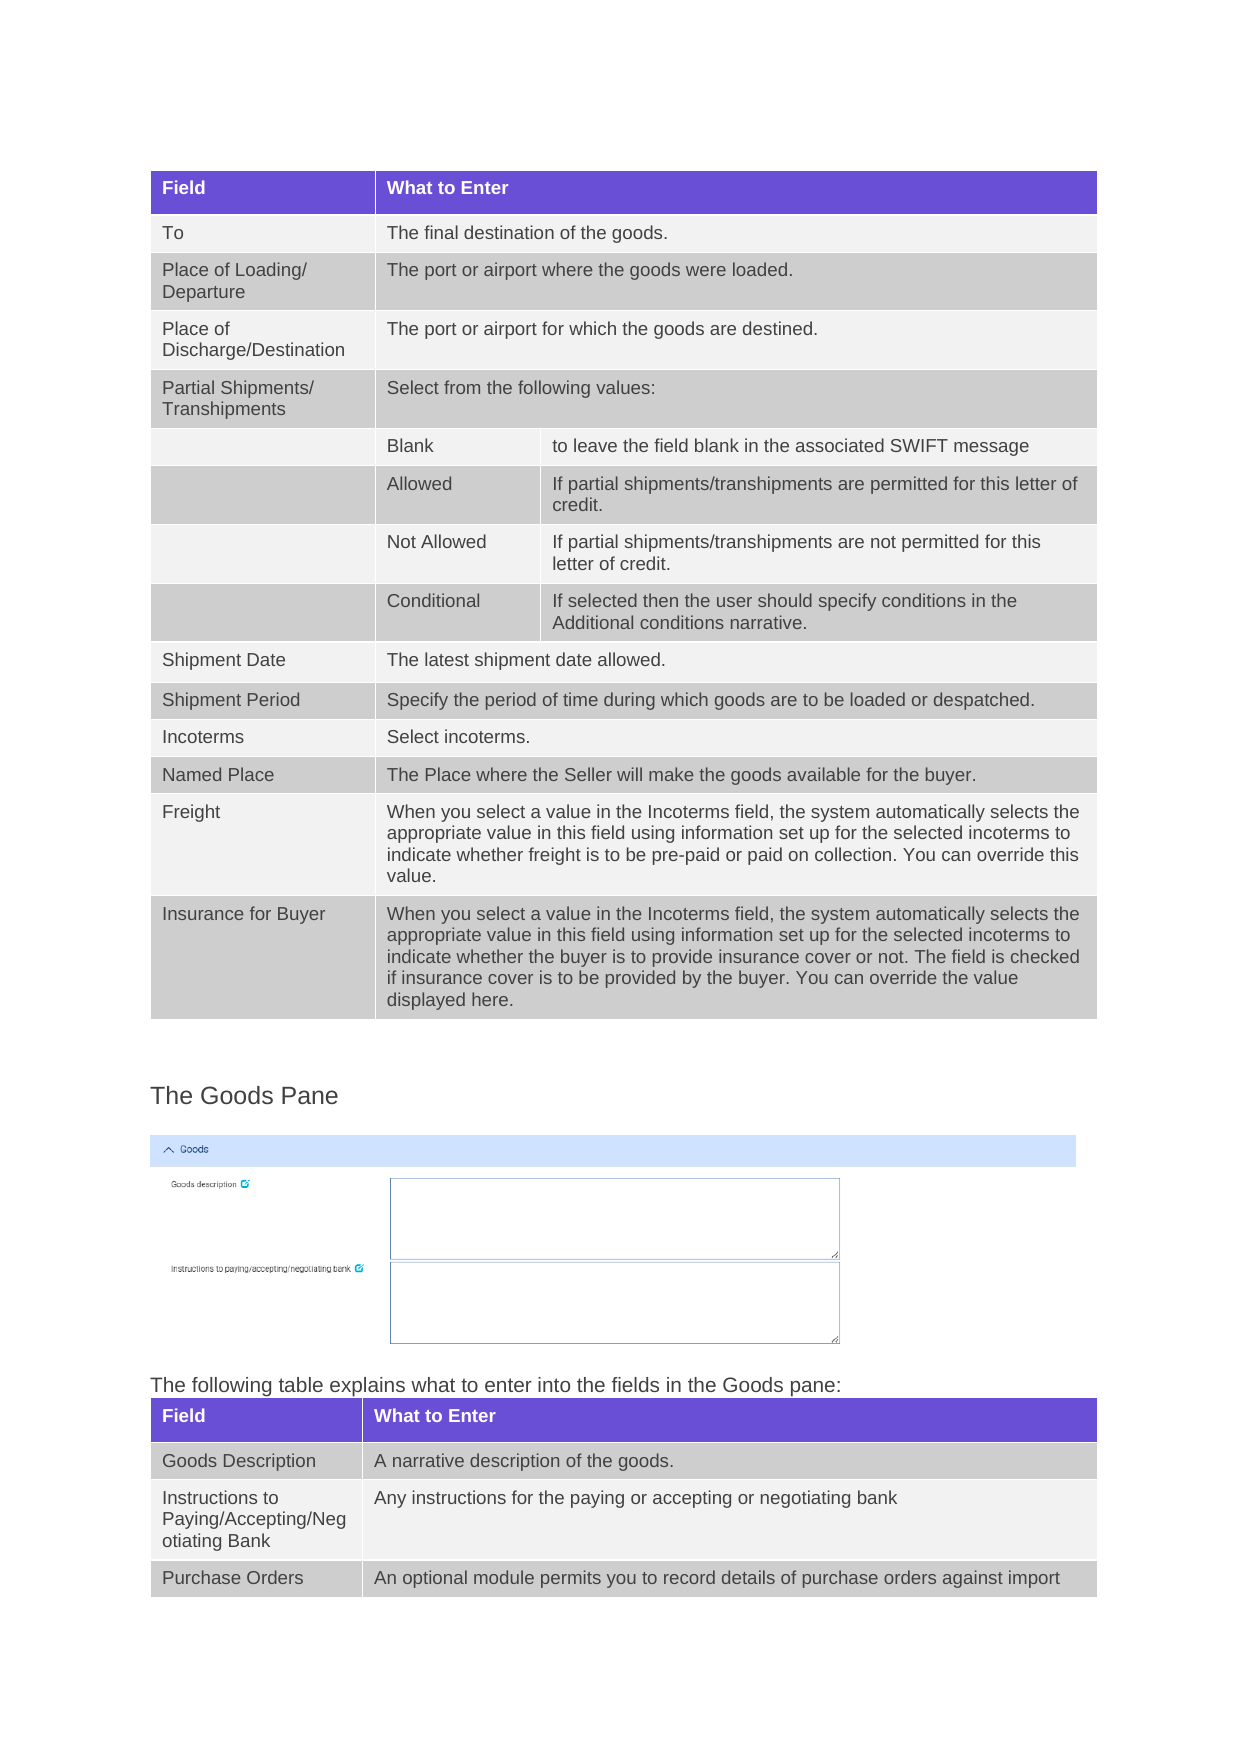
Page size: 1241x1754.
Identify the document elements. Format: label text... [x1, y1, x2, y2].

table_cell Blank [376, 429, 540, 465]
table_cell [151, 525, 375, 583]
table_cell Partial Shipments/ Transhipments [151, 370, 375, 428]
table_cell Place of Discharge/Destination [151, 311, 375, 369]
table_cell Specify the period of time during which goods are to be loaded or despatched. [376, 683, 1097, 719]
table_cell If partial shipments/transhipments are not permitted for this letter of credit. [541, 525, 1097, 583]
table_cell When you select a value in the Incoterms field, the system automatically selects the appropriate value in this field using information set up for the selected incoterms to indicate whether the buyer is to provide insurance cover or not. The field is checked if insurance cover is to be provided by the buyer. You can override the value displayed here. [376, 896, 1097, 1019]
table_cell Insurance for Buyer [151, 896, 375, 1019]
table_cell [151, 584, 375, 641]
table_cell The Place where the Seller will make the goods available for the buyer. [376, 757, 1097, 793]
table_header What to Enter [376, 171, 1097, 214]
table_cell If selected then the user should specify conditions in the Additional conditions narrative. [541, 584, 1097, 641]
table_cell The port or airport for which the goods are destined. [376, 311, 1097, 369]
table_cell The latest shipment date allowed. [376, 643, 1097, 682]
table_cell A narrative description of the goods. [363, 1443, 1097, 1479]
picture [150, 1135, 1077, 1361]
table_cell Any instructions for the paying or accepting or negotiating bank [363, 1480, 1097, 1559]
subtitle The Goods Pane [150, 1081, 1090, 1110]
table_cell Allowed [376, 466, 540, 524]
table_cell Instructions to Paying/Accepting/Negotiating Bank [151, 1480, 362, 1559]
table_header Field [151, 1398, 362, 1442]
table_cell Conditional [376, 584, 540, 641]
table_cell Freight [151, 794, 375, 895]
table_cell Shipment Date [151, 643, 375, 682]
table_cell To [151, 216, 375, 252]
table_cell Purchase Orders [151, 1561, 362, 1597]
table_cell Not Allowed [376, 525, 540, 583]
table_cell Select incoterms. [376, 720, 1097, 756]
table_cell The port or airport where the goods were loaded. [376, 253, 1097, 310]
table_cell Shipment Period [151, 683, 375, 719]
table_cell If partial shipments/transhipments are permitted for this letter of credit. [541, 466, 1097, 524]
table_header Field [151, 171, 375, 214]
table_cell Place of Loading/ Departure [151, 253, 375, 310]
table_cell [363, 1561, 1097, 1597]
table_cell to leave the field blank in the associated SWIFT message [541, 429, 1097, 465]
text The following table explains what to enter into the fields in the Goods pane: [150, 1373, 1090, 1397]
table_cell The final destination of the goods. [376, 216, 1097, 252]
table_cell Select from the following values: [376, 370, 1097, 428]
table_cell Goods Description [151, 1443, 362, 1479]
table_cell [151, 429, 375, 465]
table_cell [151, 466, 375, 524]
table_cell Named Place [151, 757, 375, 793]
table_cell When you select a value in the Incoterms field, the system automatically selects the appropriate value in this field using information set up for the selected incoterms to indicate whether freight is to be pre-paid or paid on collection. You can override this value. [376, 794, 1097, 895]
table_header What to Enter [363, 1398, 1097, 1442]
table_cell Incoterms [151, 720, 375, 756]
